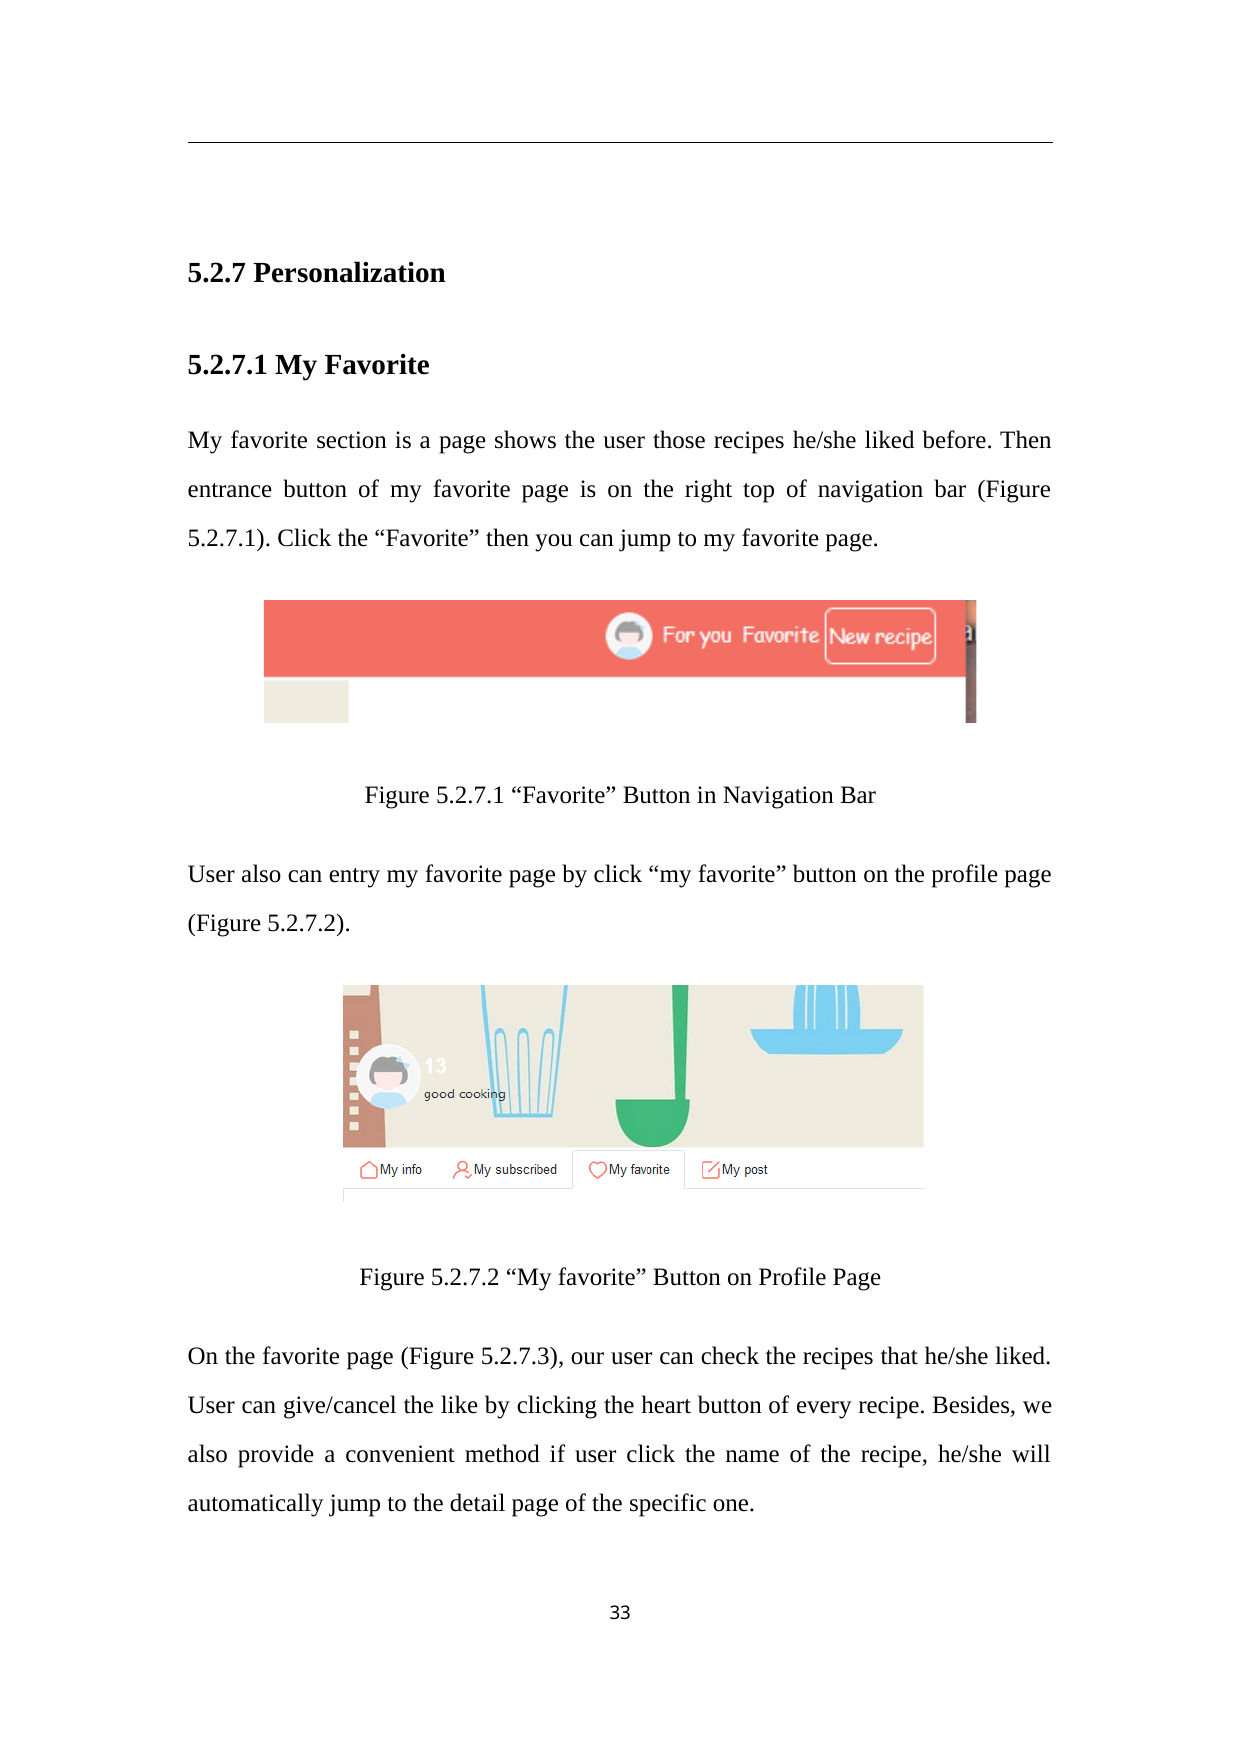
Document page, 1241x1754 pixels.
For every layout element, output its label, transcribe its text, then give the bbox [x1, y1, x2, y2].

text On the favorite page (Figure 5.2.7.3), our user can check the recipes that he/she liked. User can give/cancel the like by clicking the heart button of every recipe. Besides, we also provide a convenient method if user click the name of the recipe, he/she will automatically jump to the detail page of the specific one. [187, 1339, 1053, 1518]
subtitle 5.2.7 Personalization [187, 239, 1053, 304]
text My favorite section is a page shows the user those recipes he/she liked before. Then entrance button of my favorite page is on the right top of navigation bar (Figure 5.2.7.1). Click the “Favorite” then you can jump to my favorite page. [187, 423, 1053, 553]
text Figure 5.2.7.1 “Favorite” Button in Navigation Bar [187, 778, 1053, 810]
subtitle 5.2.7.1 My Favorite [187, 331, 1053, 396]
text Figure 5.2.7.2 “My favorite” Button on Profile Page [187, 1260, 1053, 1293]
picture [316, 985, 924, 1202]
text User also can entry my favorite page by click “my favorite” button on the profile page (Figure 5.2.7.2). [187, 857, 1053, 938]
picture [263, 600, 977, 723]
